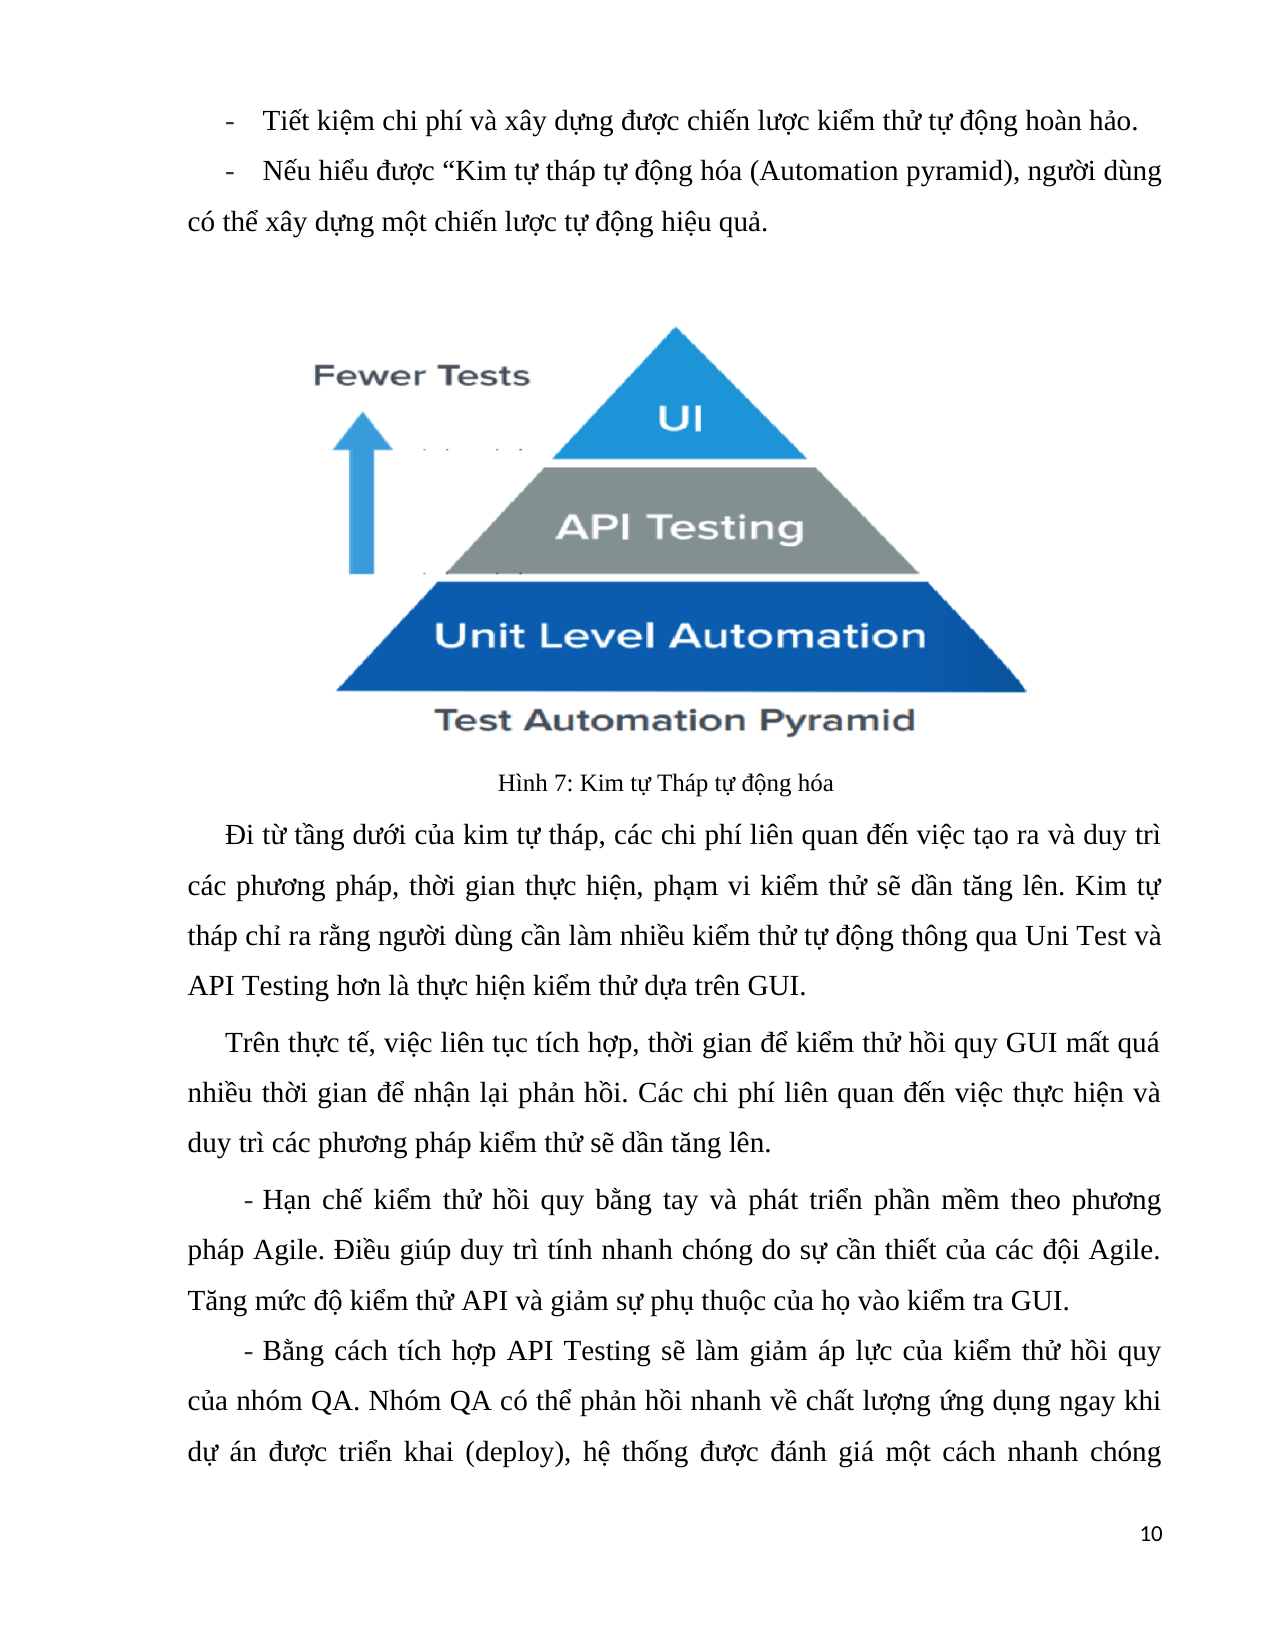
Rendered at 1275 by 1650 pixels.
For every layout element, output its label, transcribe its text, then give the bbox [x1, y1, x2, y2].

text Đi từ tầng dưới của kim tự tháp, các chi phí liên quan đến việc tạo ra và duy trì các phương pháp, thời gian thực hiện, phạm vi kiểm thử sẽ dần tăng lên. Kim tự tháp chỉ ra rằng người dùng cần làm nhiều kiểm thử tự động thông qua Uni Test và API Testing hơn là thực hiện kiểm thử dựa trên GUI. [187, 817, 1162, 1002]
text Hình 7: Kim tự Tháp tự động hóa [217, 768, 1162, 797]
picture [278, 310, 1072, 748]
list Hạn chế kiểm thử hồi quy bằng tay và phát triển phần mềm theo phương pháp Agile. Điều giúp duy trì tính nhanh chóng do sự cần thiết của các đội Agile. Tăng mức độ kiểm thử API và giảm sự phụ thuộc của họ vào kiểm tra GUI. [187, 1182, 1162, 1316]
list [187, 1333, 1162, 1467]
text Trên thực tế, việc liên tục tích hợp, thời gian để kiểm thử hồi quy GUI mất quá nhiều thời gian để nhận lại phản hồi. Các chi phí liên quan đến việc thực hiện và duy trì các phương pháp kiểm thử sẽ dần tăng lên. [187, 1025, 1162, 1159]
list Tiết kiệm chi phí và xây dựng được chiến lược kiểm thử tự động hoàn hảo. [187, 103, 1162, 137]
list Nếu hiểu được “Kim tự tháp tự động hóa (Automation pyramid), người dùng có thể xây dựng một chiến lược tự động hiệu quả. [187, 153, 1162, 237]
